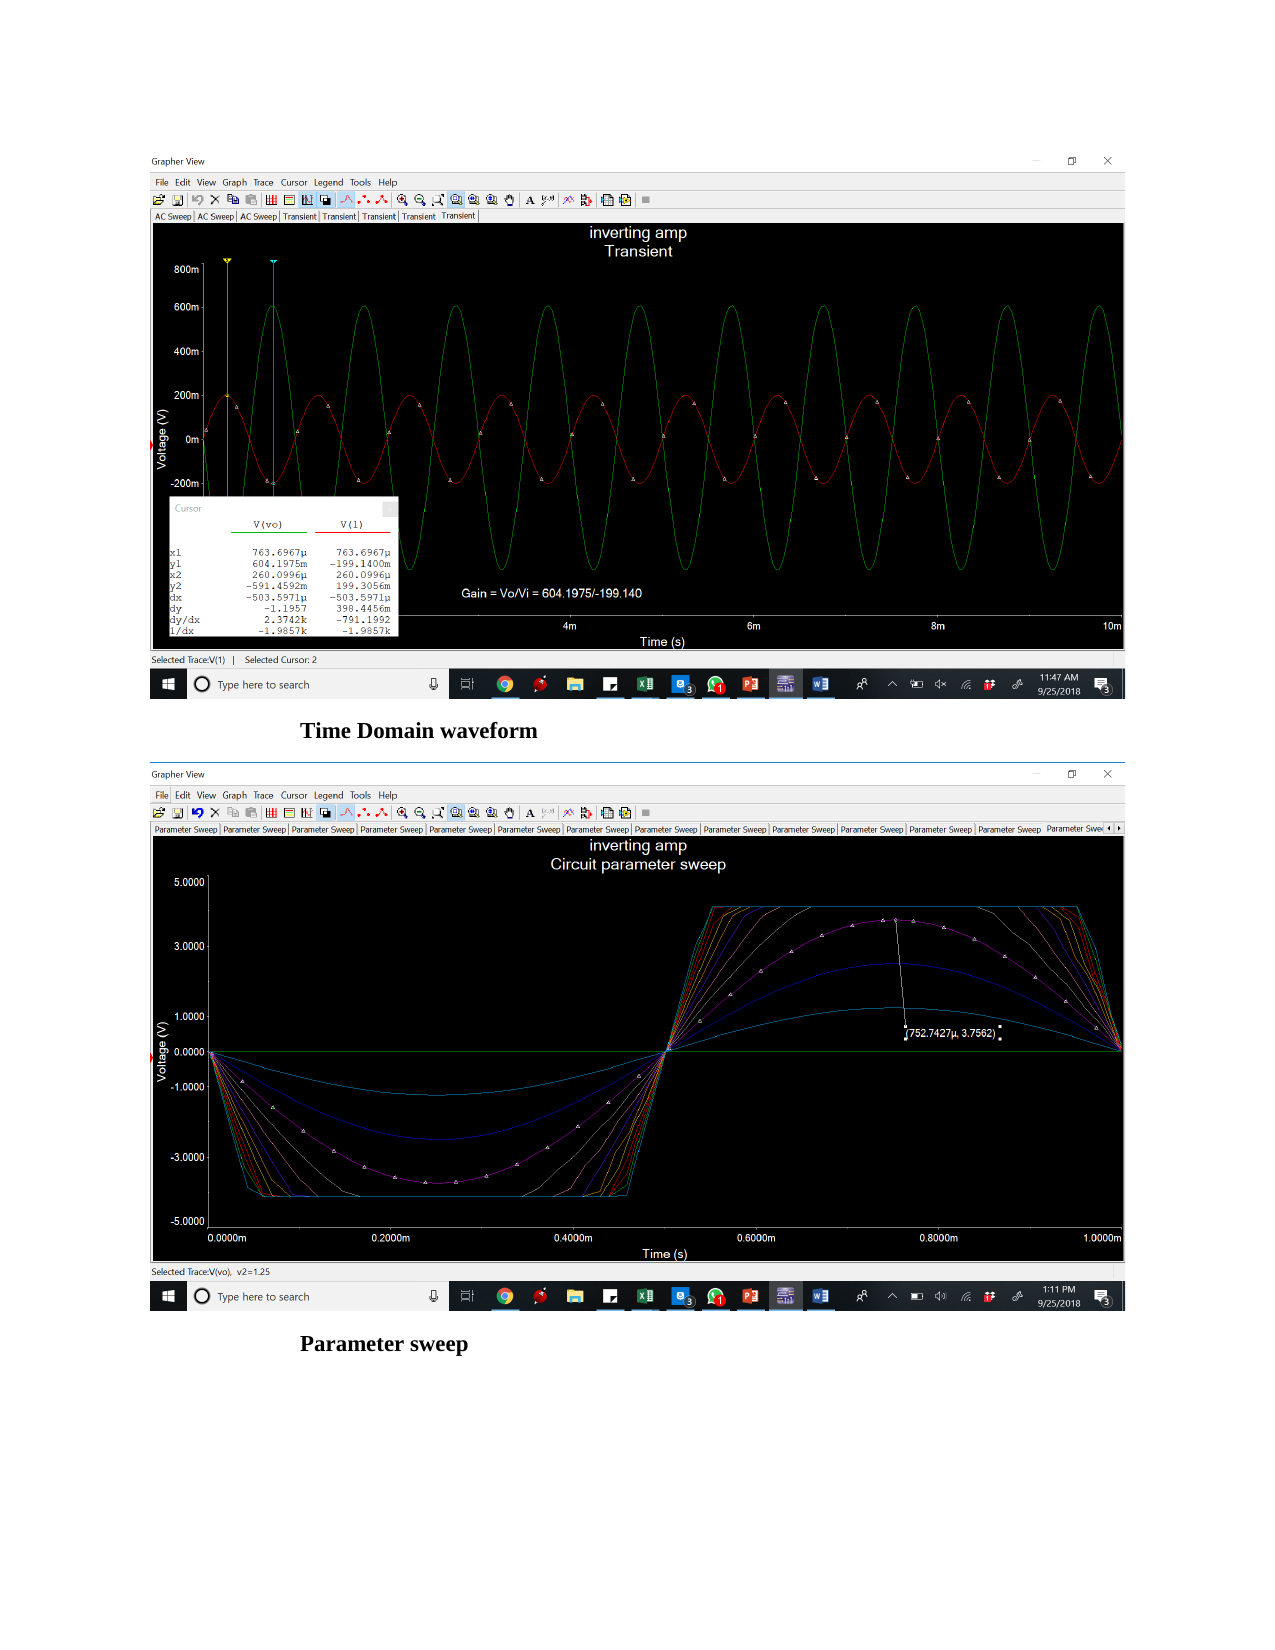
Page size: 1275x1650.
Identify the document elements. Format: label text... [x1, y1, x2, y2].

text Parameter sweep [150, 1330, 1125, 1356]
text Time Domain waveform [150, 717, 1125, 744]
picture [150, 150, 1125, 699]
picture [150, 762, 1125, 1311]
